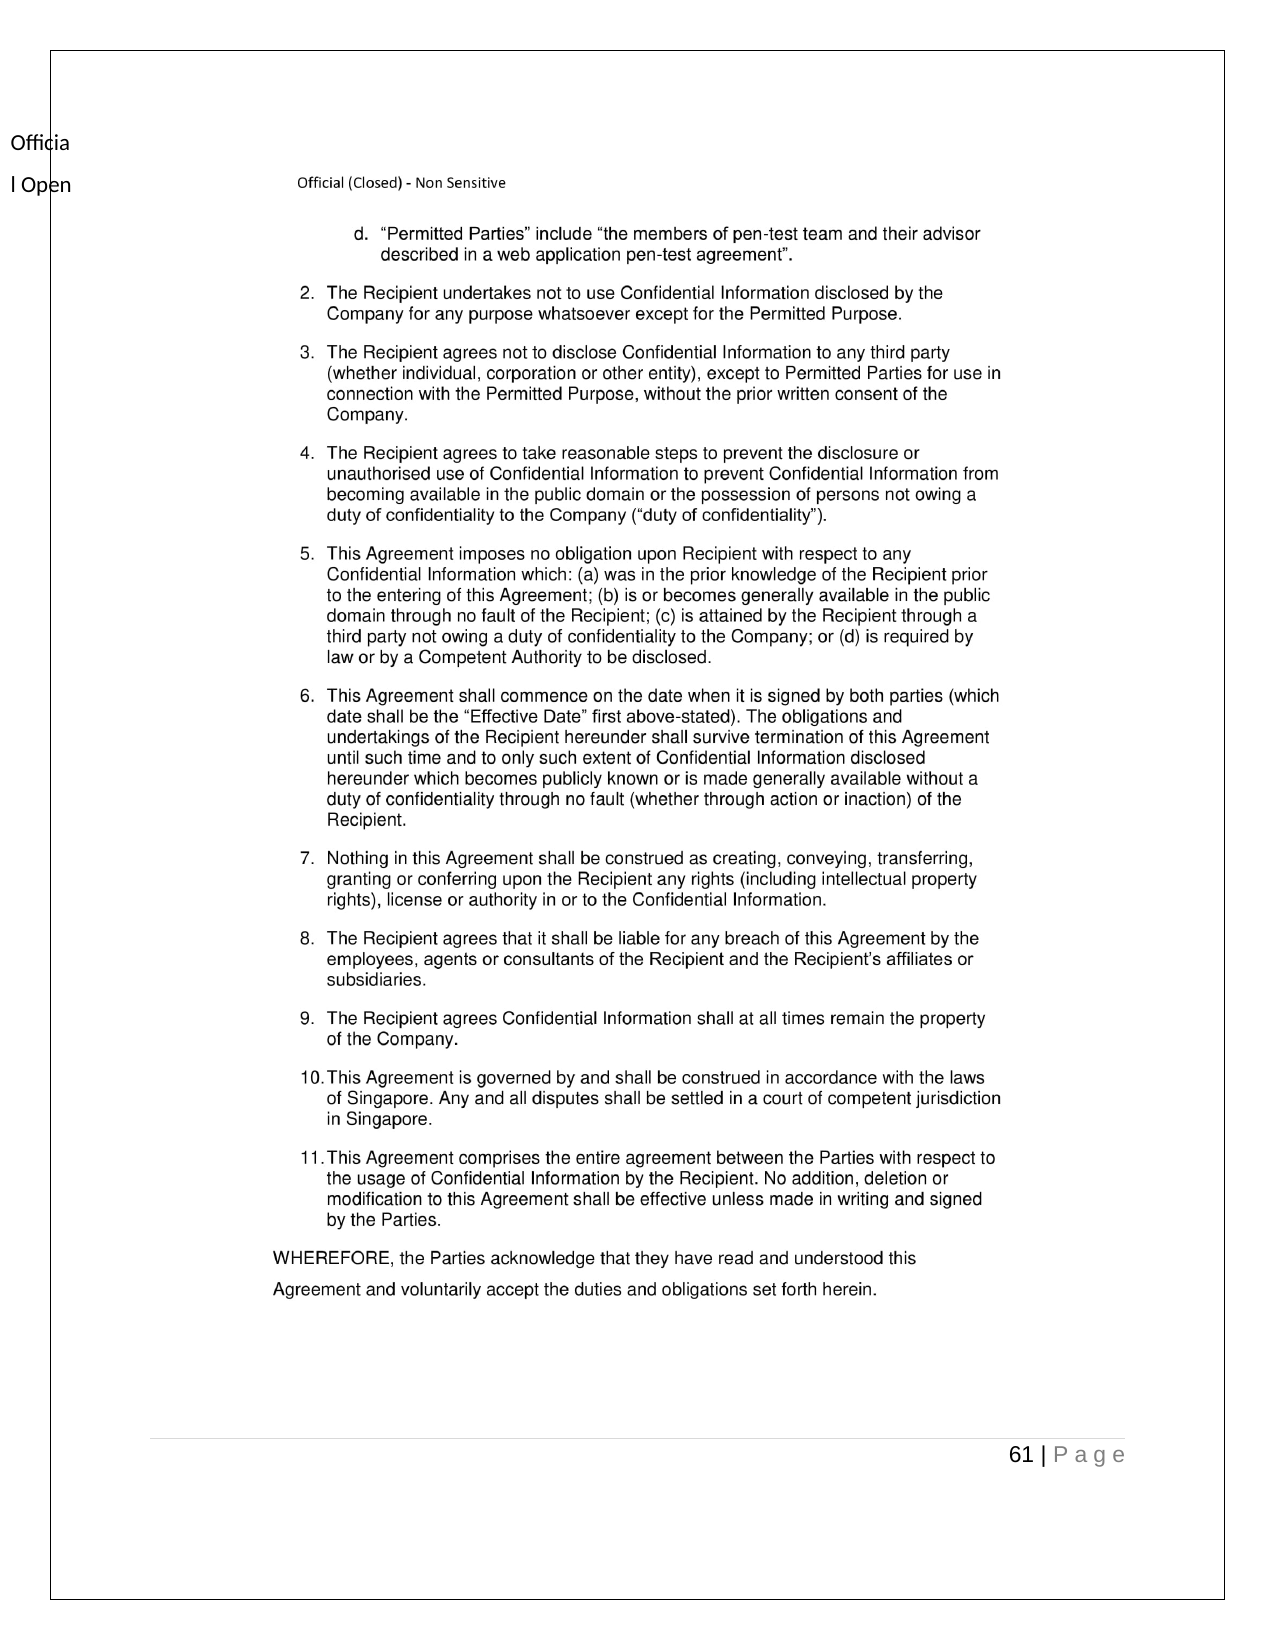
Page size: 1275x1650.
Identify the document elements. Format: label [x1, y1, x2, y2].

picture [192, 150, 1083, 1410]
